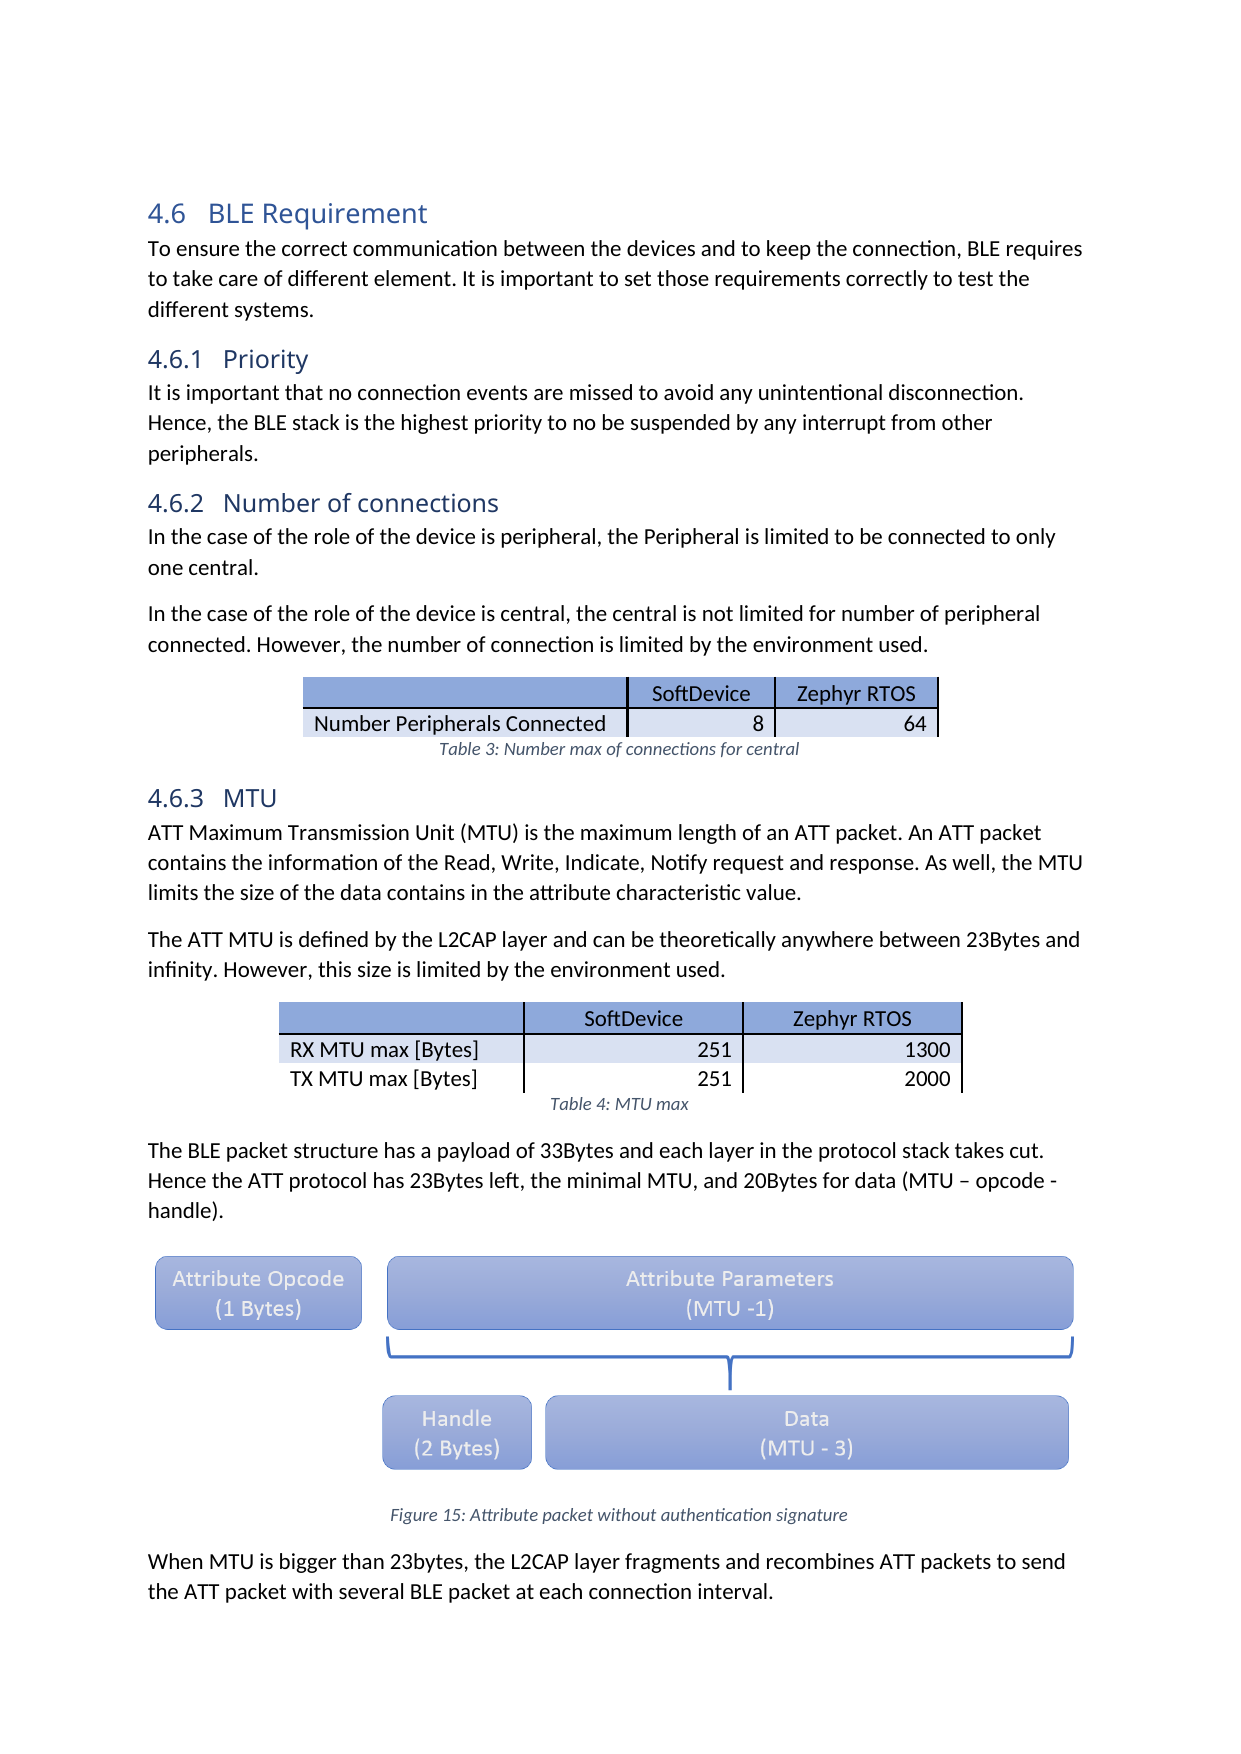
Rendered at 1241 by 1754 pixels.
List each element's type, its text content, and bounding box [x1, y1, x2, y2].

subtitle Number of connections [148, 486, 1093, 520]
text In the case of the role of the device is central, the central is not limited for number of peripheral connected. However, the number of connection is limited by the environment used. [148, 599, 1093, 658]
table_cell RX MTU max [Bytes] [279, 1035, 523, 1063]
table_header Zephyr RTOS [776, 677, 937, 707]
table_header [279, 1002, 523, 1033]
table_cell 64 [776, 709, 937, 737]
table_cell 251 [525, 1035, 742, 1063]
text Table : Number max of connections for central [148, 737, 1093, 760]
table_cell 2000 [744, 1063, 961, 1092]
subtitle Priority [148, 342, 1093, 376]
table_cell TX MTU max [Bytes] [279, 1063, 523, 1092]
table_cell 251 [525, 1063, 742, 1092]
table_header Zephyr RTOS [744, 1002, 961, 1033]
text To ensure the correct communication between the devices and to keep the connection, BLE requires to take care of different element. It is important to set those requirements correctly to test the different systems. [148, 234, 1093, 323]
text It is important that no connection events are missed to avoid any unintentional disconnection. Hence, the BLE stack is the highest priority to no be suspended by any interrupt from other peripherals. [148, 378, 1093, 467]
table_header SoftDevice [629, 677, 774, 707]
text Figure : Attribute packet without authentication signature [148, 1503, 1093, 1526]
table_cell 8 [629, 709, 774, 737]
table_header SoftDevice [525, 1002, 742, 1033]
text The ATT MTU is defined by the L2CAP layer and can be theoretically anywhere between 23Bytes and infinity. However, this size is limited by the environment used. [148, 925, 1093, 983]
table_cell Number Peripherals Connected [303, 709, 626, 737]
table_header [303, 677, 626, 707]
table_cell 1300 [744, 1035, 961, 1063]
subtitle BLE Requirement [148, 194, 1093, 231]
text The BLE packet structure has a payload of 33Bytes and each layer in the protocol stack takes cut. Hence the ATT protocol has 23Bytes left, the minimal MTU, and 20Bytes for data (MTU – opcode - handle). [148, 1136, 1093, 1224]
text ATT Maximum Transmission Unit (MTU) is the maximum length of an ATT packet. An ATT packet contains the information of the Read, Write, Indicate, Notify request and response. As well, the MTU limits the size of the data contains in the attribute characteristic value. [148, 818, 1093, 906]
subtitle MTU [148, 781, 1093, 815]
text Table : MTU max [148, 1092, 1093, 1115]
picture [147, 1243, 1093, 1485]
text When MTU is bigger than 23bytes, the L2CAP layer fragments and recombines ATT packets to send the ATT packet with several BLE packet at each connection interval. [148, 1547, 1093, 1605]
text In the case of the role of the device is peripheral, the Peripheral is limited to be connected to only one central. [148, 522, 1093, 581]
